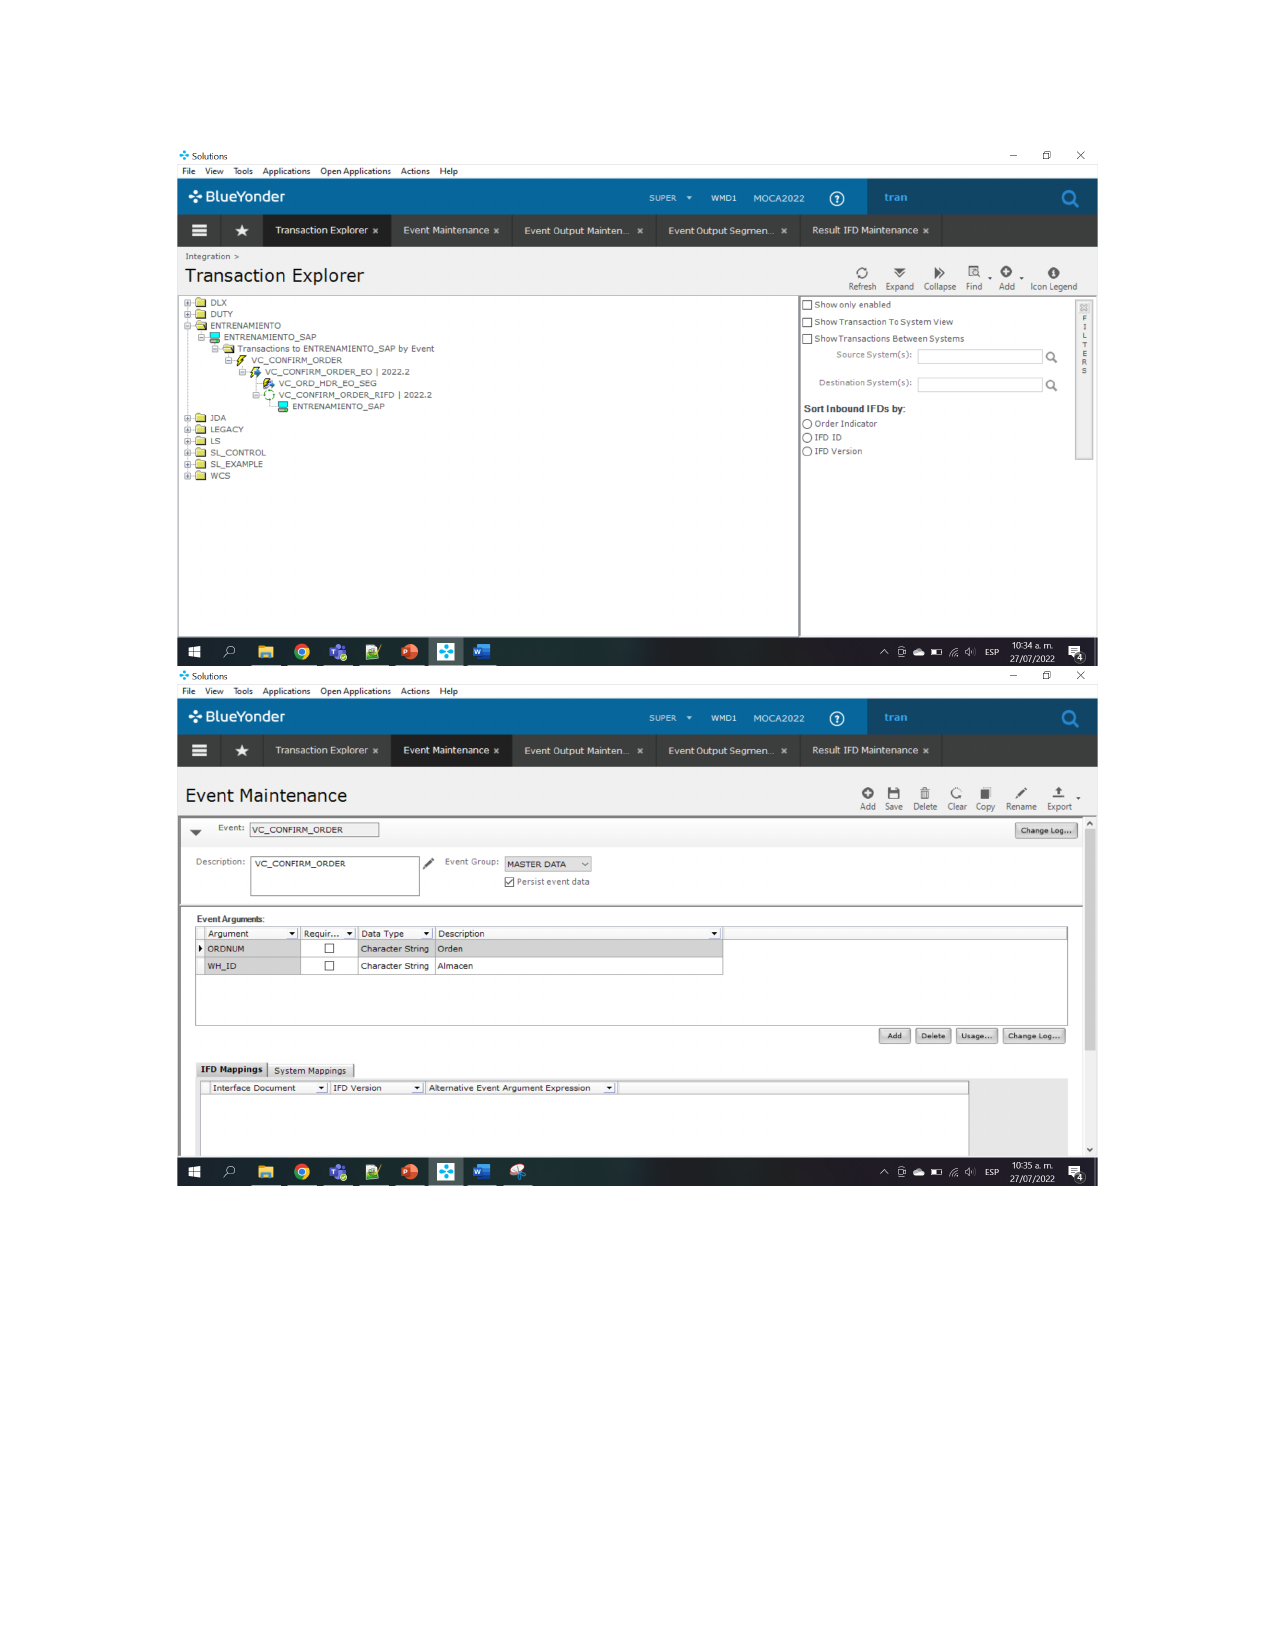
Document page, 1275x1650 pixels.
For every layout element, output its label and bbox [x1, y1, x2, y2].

picture [177, 667, 1098, 1186]
picture [177, 147, 1098, 666]
